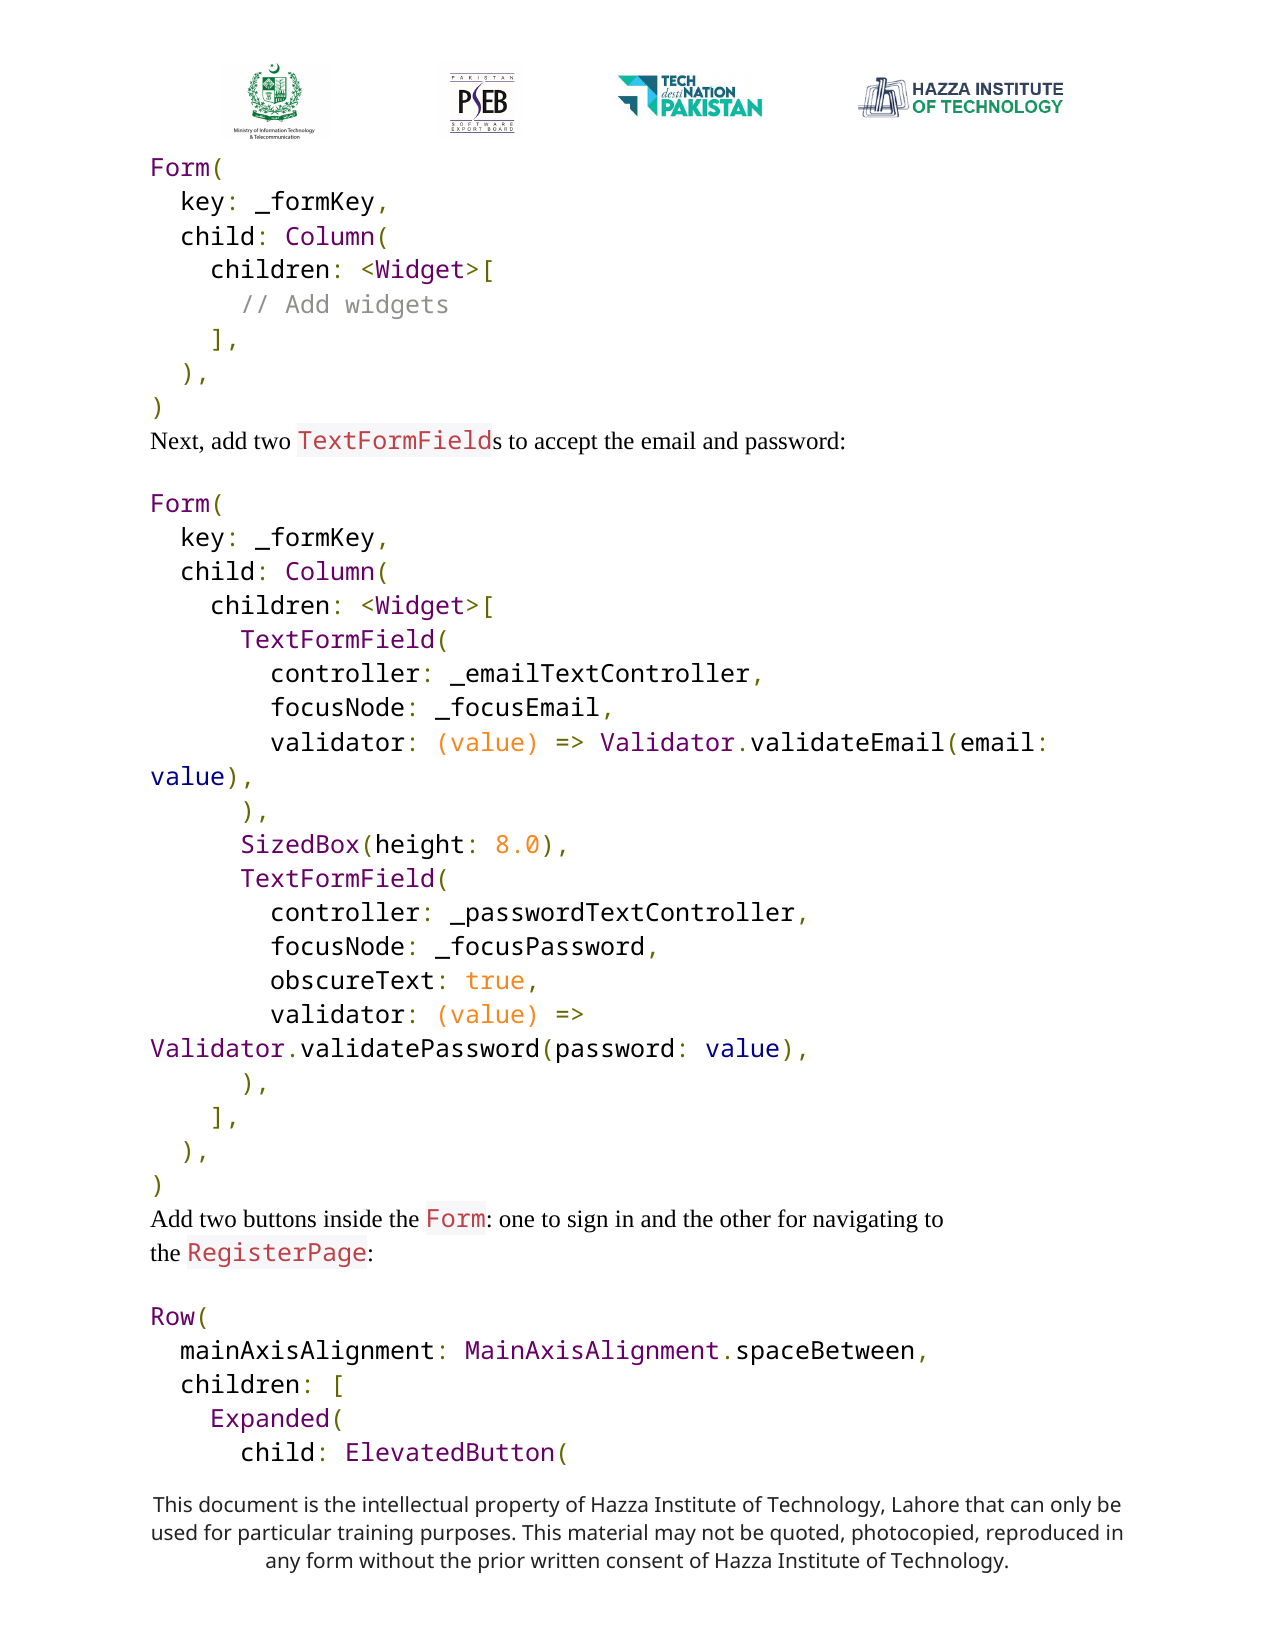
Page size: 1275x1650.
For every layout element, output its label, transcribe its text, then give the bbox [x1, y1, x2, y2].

picture [437, 61, 525, 140]
text ) [150, 1167, 1125, 1201]
text ], [150, 320, 1125, 354]
text Row( [150, 1298, 1125, 1332]
text ], [150, 1099, 1125, 1133]
text children: <Widget>[ [150, 588, 1125, 622]
text validator: (value) => Validator.validateEmail(email: value), [150, 724, 1125, 792]
text focusNode: _focusPassword, [150, 928, 1125, 963]
text Form( [150, 150, 1125, 184]
text children: <Widget>[ [150, 252, 1125, 286]
text Expanded( [150, 1401, 1125, 1434]
text TextFormField( [150, 860, 1125, 894]
text child: ElevatedButton( [150, 1434, 1125, 1469]
picture [854, 75, 1065, 120]
text Next, add two TextFormFields to accept the email and password: [150, 422, 1125, 457]
text obscureText: true, [150, 963, 1125, 997]
picture [617, 65, 763, 125]
text key: _formKey, [150, 520, 1125, 554]
text Form( [150, 486, 1125, 520]
text ), [150, 354, 1125, 388]
text ), [150, 792, 1125, 826]
text mainAxisAlignment: MainAxisAlignment.spaceBetween, [150, 1332, 1125, 1366]
picture [218, 63, 332, 140]
text focusNode: _focusEmail, [150, 690, 1125, 724]
text Add two buttons inside the Form: one to sign in and the other for navigating to the RegisterPage: [150, 1201, 1125, 1269]
text // Add widgets [150, 286, 1125, 320]
text child: Column( [150, 218, 1125, 252]
text child: Column( [150, 554, 1125, 588]
text validator: (value) => Validator.validatePassword(password: value), [150, 997, 1125, 1065]
text controller: _passwordTextController, [150, 894, 1125, 928]
text children: [ [150, 1366, 1125, 1401]
text key: _formKey, [150, 184, 1125, 218]
text SizedBox(height: 8.0), [150, 826, 1125, 860]
text ) [150, 388, 1125, 422]
text ), [150, 1065, 1125, 1099]
text ), [150, 1133, 1125, 1167]
text TextFormField( [150, 622, 1125, 656]
text controller: _emailTextController, [150, 656, 1125, 690]
